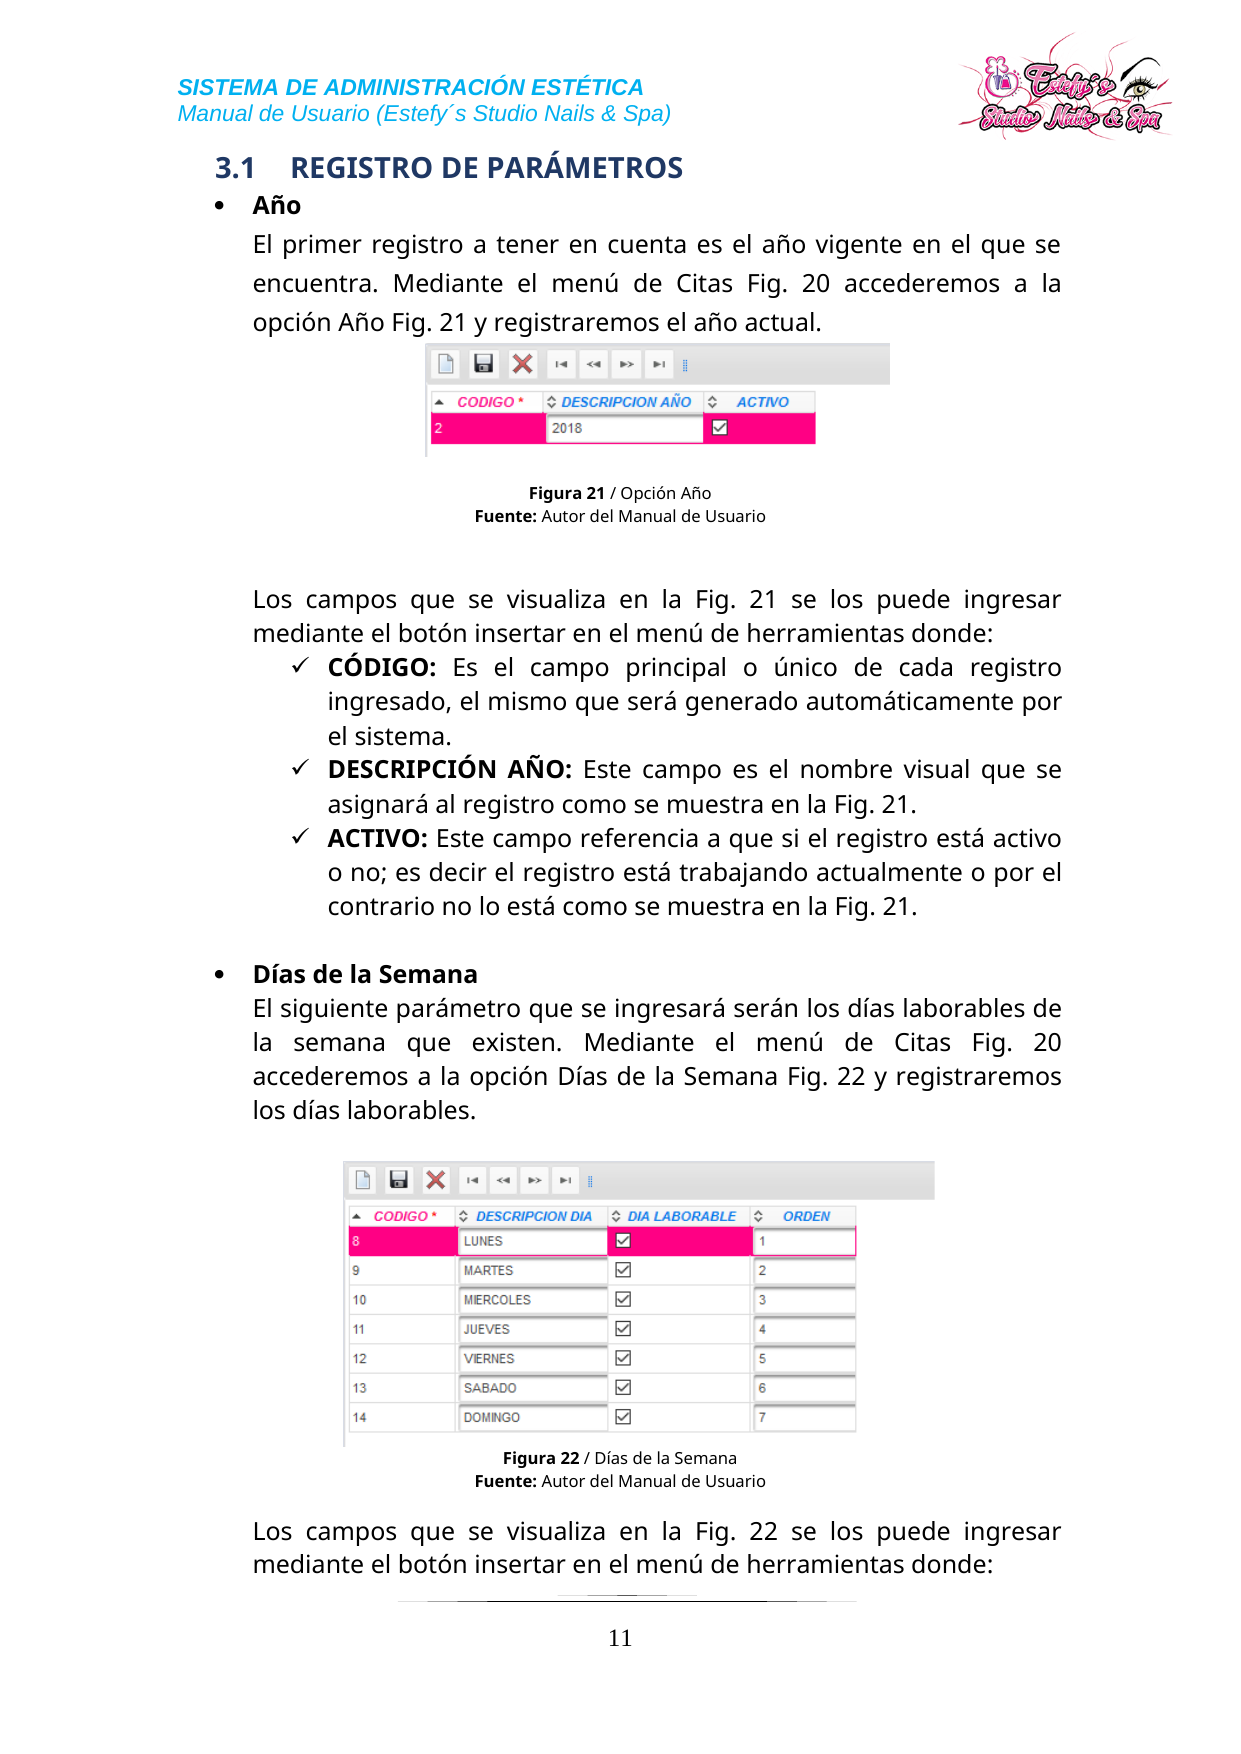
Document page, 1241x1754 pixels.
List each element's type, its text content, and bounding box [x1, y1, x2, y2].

list Los campos que se visualiza en la Fig. 21 se los puede ingresar mediante el botón insertar en el menú de herramientas donde: [252, 582, 1063, 650]
list Los campos que se visualiza en la Fig. 22 se los puede ingresar mediante el botón insertar en el menú de herramientas donde: [252, 1513, 1063, 1581]
text Figura 22 / Días de la Semana Fuente: Autor del Manual de Usuario [177, 1447, 1063, 1492]
text Figura 21 / Opción Año Fuente: Autor del Manual de Usuario [177, 482, 1063, 527]
subtitle REGISTRO DE PARÁMETROS [215, 148, 1063, 187]
picture [425, 343, 890, 457]
list El siguiente parámetro que se ingresará serán los días laborables de la semana que existen. Mediante el menú de Citas Fig. 20 accederemos a la opción Días de la Semana Fig. 22 y registraremos los días laborables. [252, 991, 1063, 1127]
list DESCRIPCIÓN AÑO: Este campo es el nombre visual que se asignará al registro como se muestra en la Fig. 21. [290, 752, 1063, 820]
picture [957, 29, 1173, 141]
list CÓDIGO: Es el campo principal o único de cada registro ingresado, el mismo que será generado automáticamente por el sistema. [290, 650, 1063, 752]
picture [343, 1161, 935, 1447]
list ACTIVO: Este campo referencia a que si el registro está activo o no; es decir el registro está trabajando actualmente o por el contrario no lo está como se muestra en la Fig. 21. [290, 820, 1063, 922]
list Días de la Semana [215, 957, 1063, 991]
list El primer registro a tener en cuenta es el año vigente en el que se encuentra. Mediante el menú de Citas Fig. 20 accederemos a la opción Año Fig. 21 y registraremos el año actual. [252, 226, 1063, 339]
list Año [215, 187, 1063, 221]
